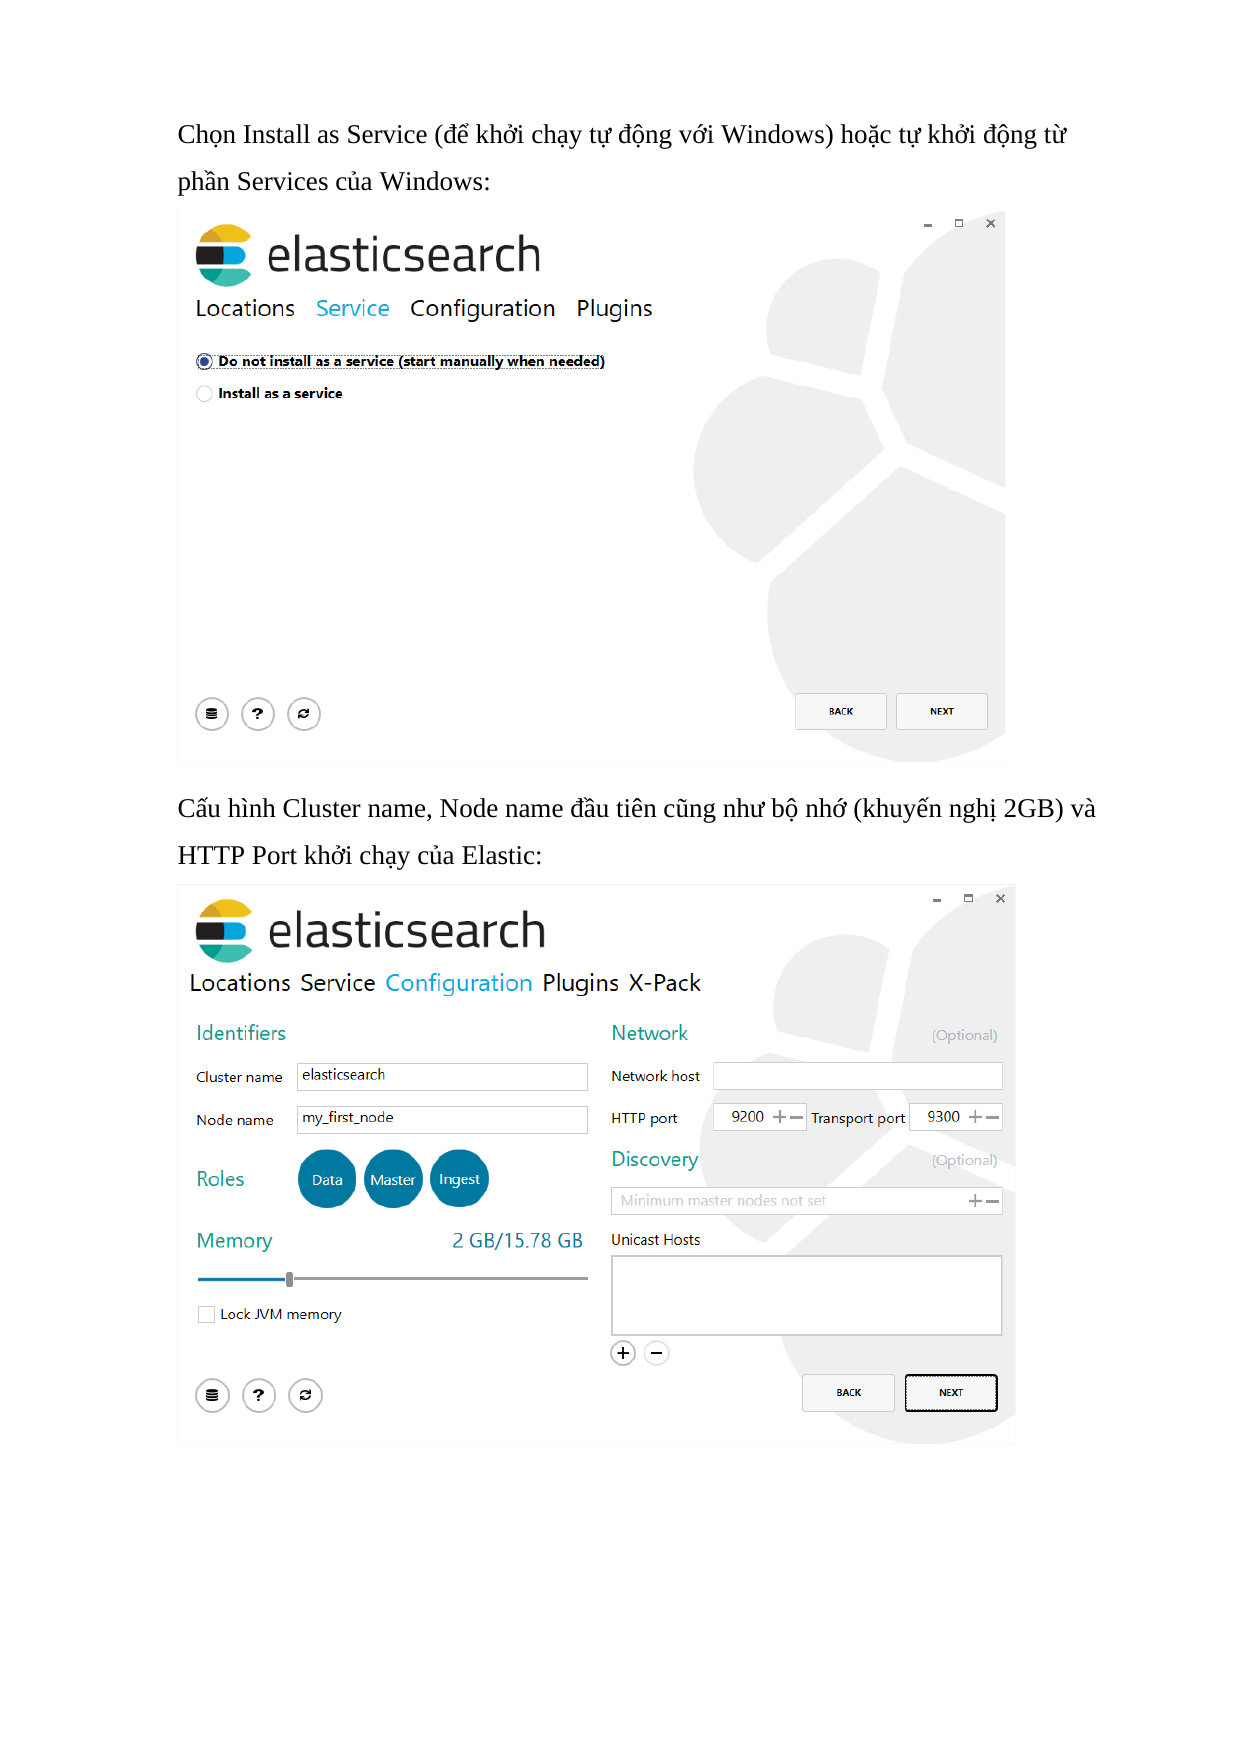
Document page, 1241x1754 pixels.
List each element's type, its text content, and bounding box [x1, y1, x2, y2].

picture [177, 210, 1006, 762]
picture [177, 884, 1016, 1444]
